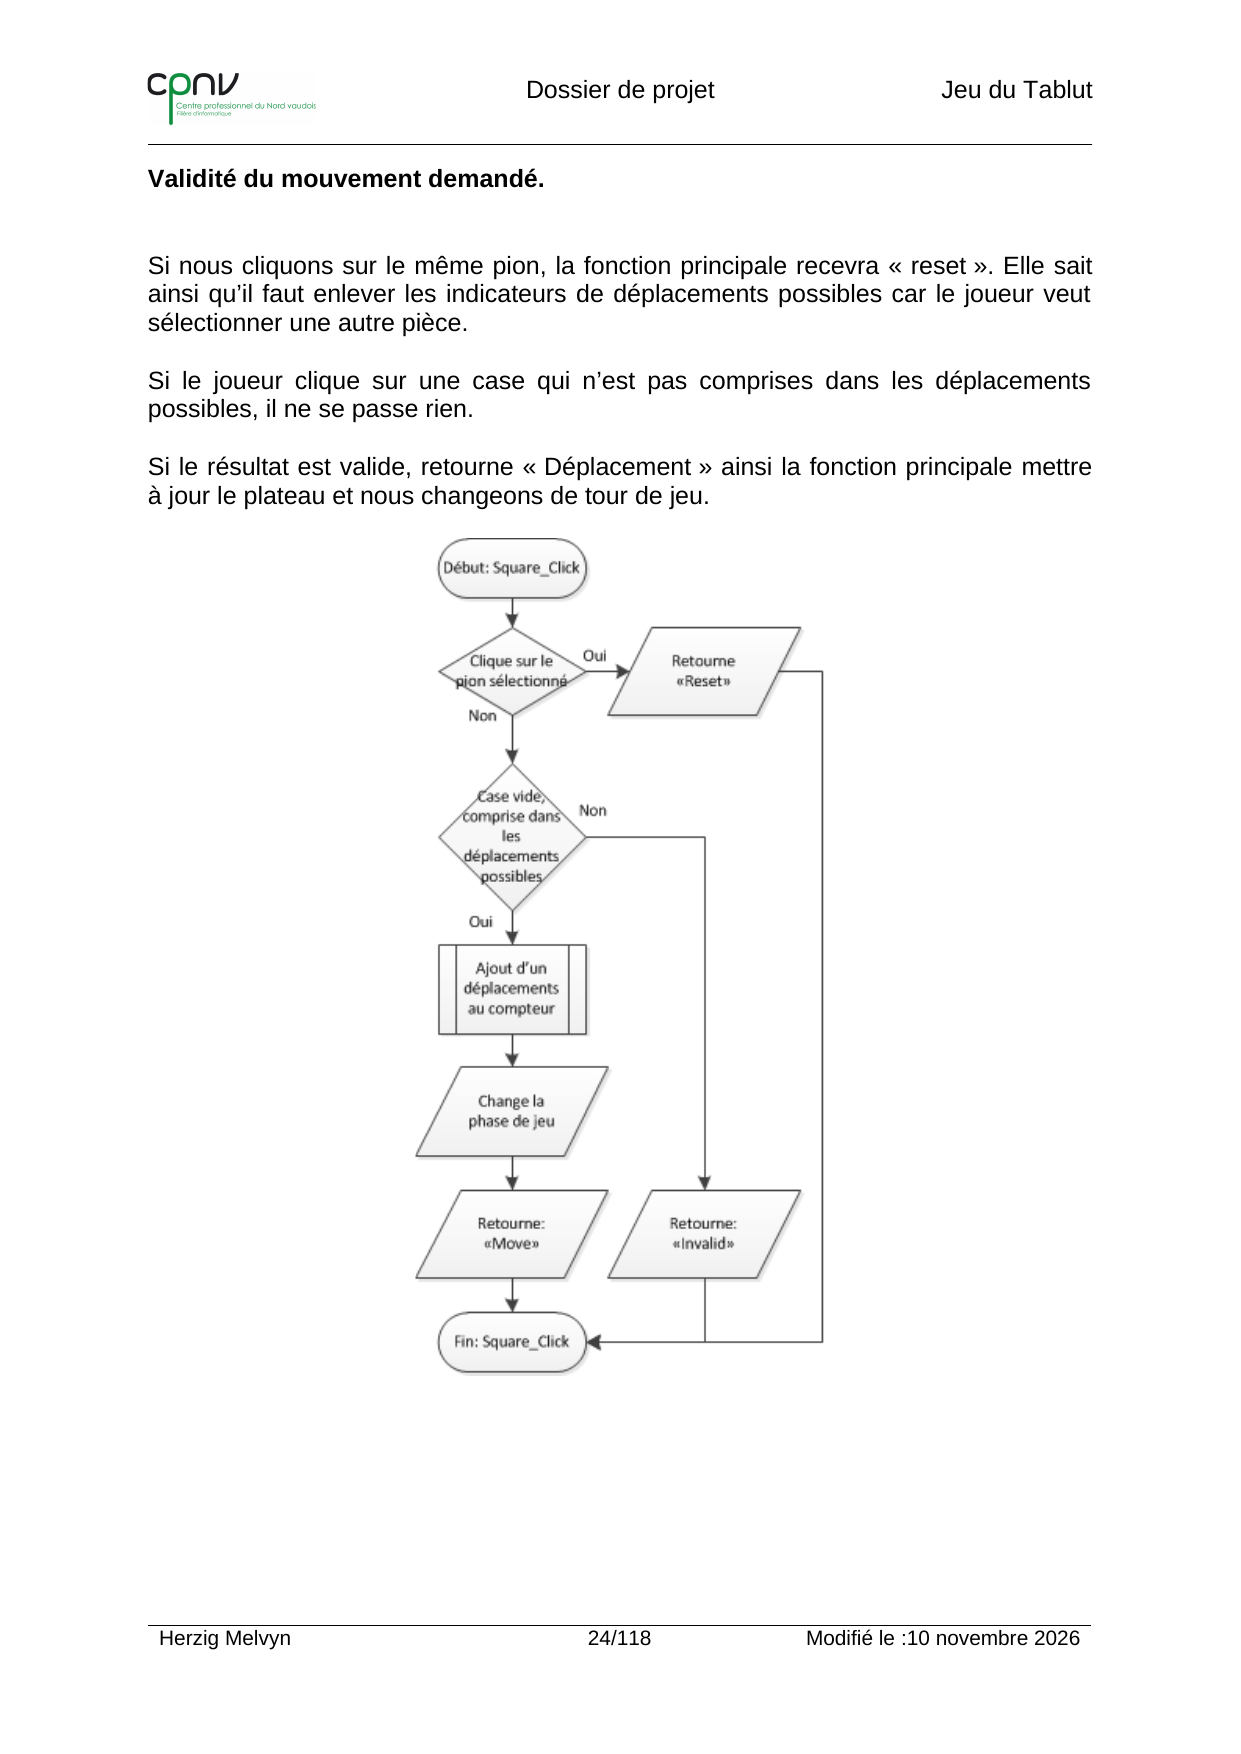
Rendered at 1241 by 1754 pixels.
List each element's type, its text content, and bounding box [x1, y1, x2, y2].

text Si le résultat est valide, retourne « Déplacement » ainsi la fonction principale mettre à jour le plateau et nous changeons de tour de jeu. [148, 452, 1092, 509]
text Si nous cliquons sur le même pion, la fonction principale recevra « reset ». Elle sait ainsi qu’il faut enlever les indicateurs de déplacements possibles car le joueur veut sélectionner une autre pièce. [148, 251, 1092, 337]
text Si le joueur clique sur une case qui n’est pas comprises dans les déplacements possibles, il ne se passe rien. [148, 366, 1092, 423]
text Validité du mouvement demandé. [148, 164, 1092, 193]
picture [415, 538, 825, 1376]
picture [147, 73, 316, 125]
